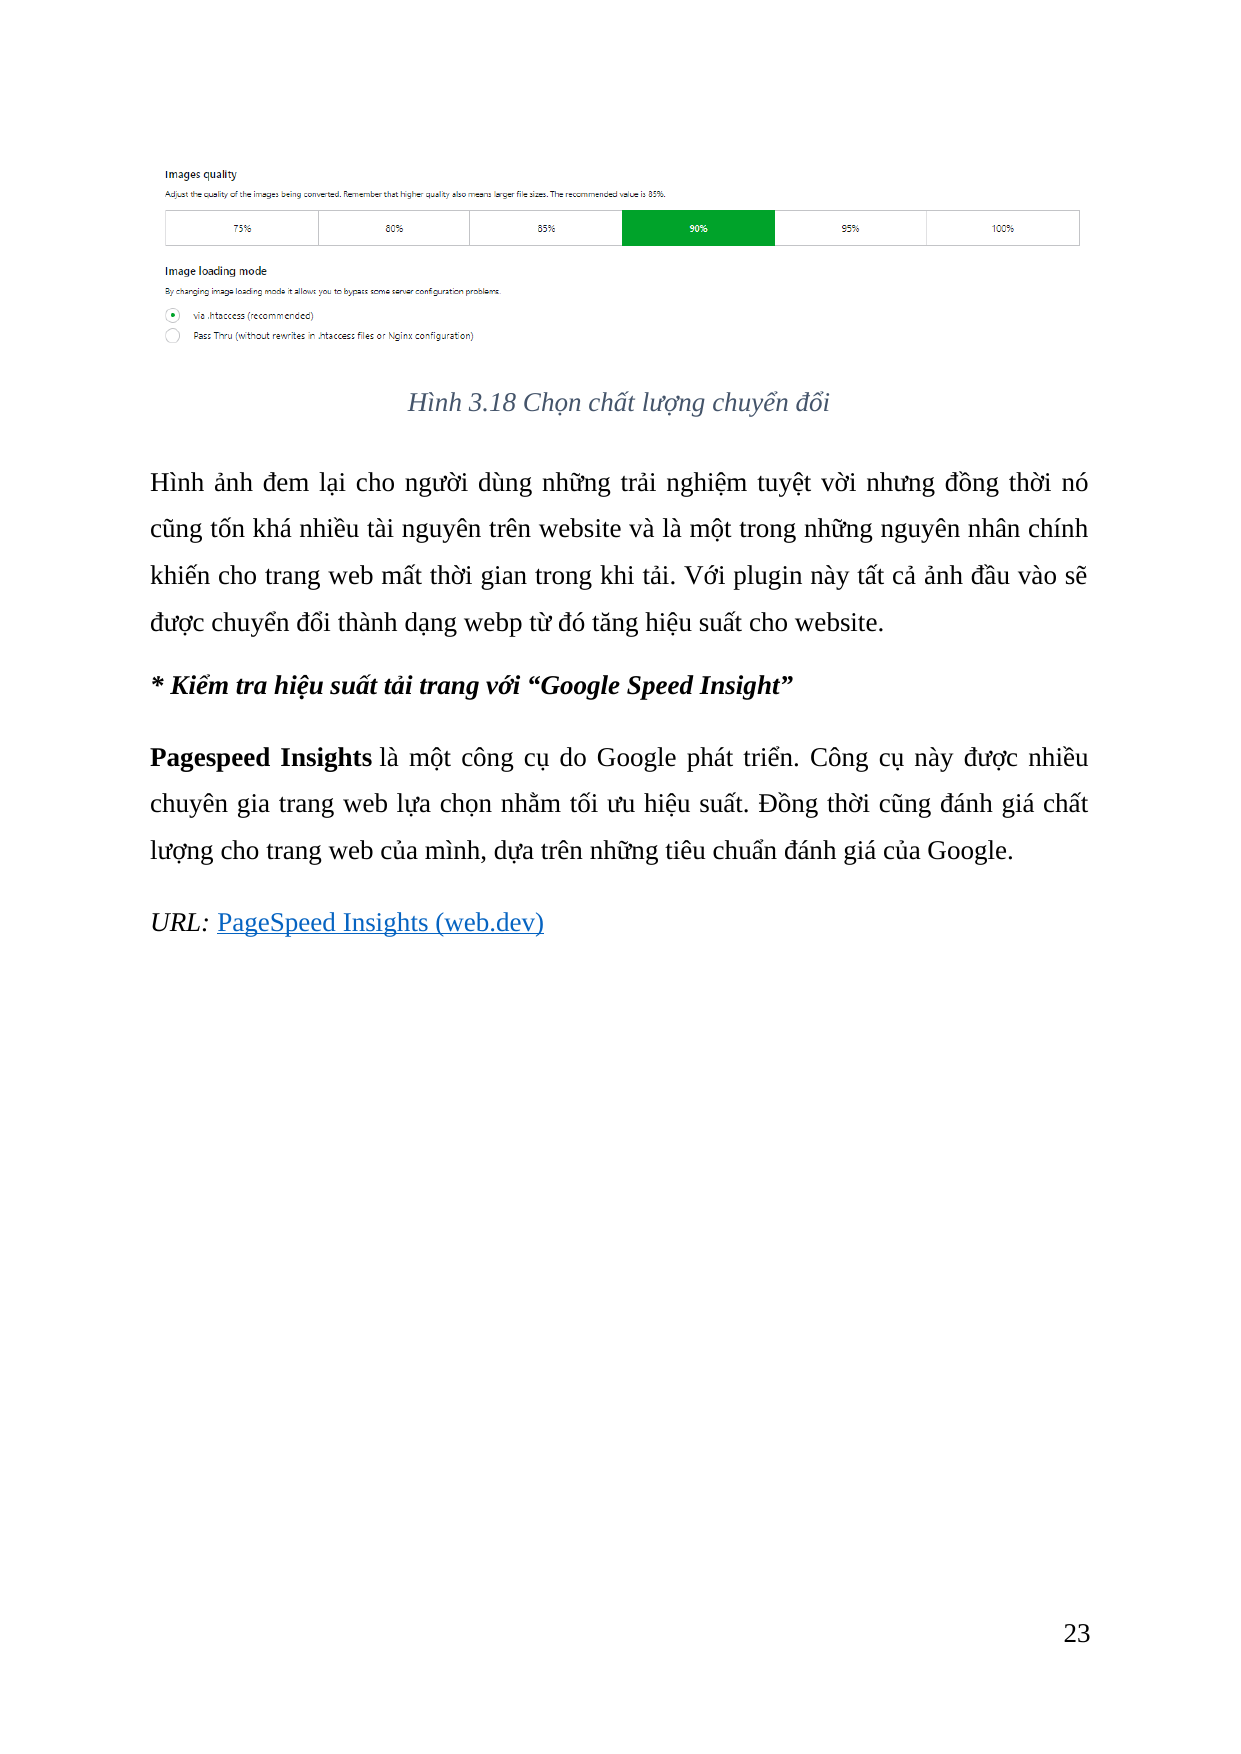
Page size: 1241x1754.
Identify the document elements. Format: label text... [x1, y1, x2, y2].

text URL: PageSpeed Insights (web.dev) [150, 906, 1090, 937]
text Pagespeed Insights là một công cụ do Google phát triển. Công cụ này được nhiều chuyên gia trang web lựa chọn nhằm tối ưu hiệu suất. Đồng thời cũng đánh giá chất lượng cho trang web của mình, dựa trên những tiêu chuẩn đánh giá của Google. [150, 818, 1090, 865]
subtitle * Kiểm tra hiệu suất tải trang với “Google Speed Insight” [150, 669, 1090, 700]
text Hình . Chọn chất lượng chuyển đổi [150, 386, 1090, 417]
picture [150, 150, 1091, 354]
text Pagespeed Insights là một công cụ do Google phát triển. Công cụ này được nhiều chuyên gia trang web lựa chọn nhằm tối ưu hiệu suất. Đồng thời cũng đánh giá chất lượng cho trang web của mình, dựa trên những tiêu chuẩn đánh giá của Google. [150, 741, 1090, 788]
text Hình ảnh đem lại cho người dùng những trải nghiệm tuyệt vời nhưng đồng thời nó cũng tốn khá nhiều tài nguyên trên website và là một trong những nguyên nhân chính khiến cho trang web mất thời gian trong khi tải. Với plugin này tất cả ảnh đầu vào sẽ được chuyển đổi thành dạng webp từ đó tăng hiệu suất cho website. [150, 466, 1090, 637]
